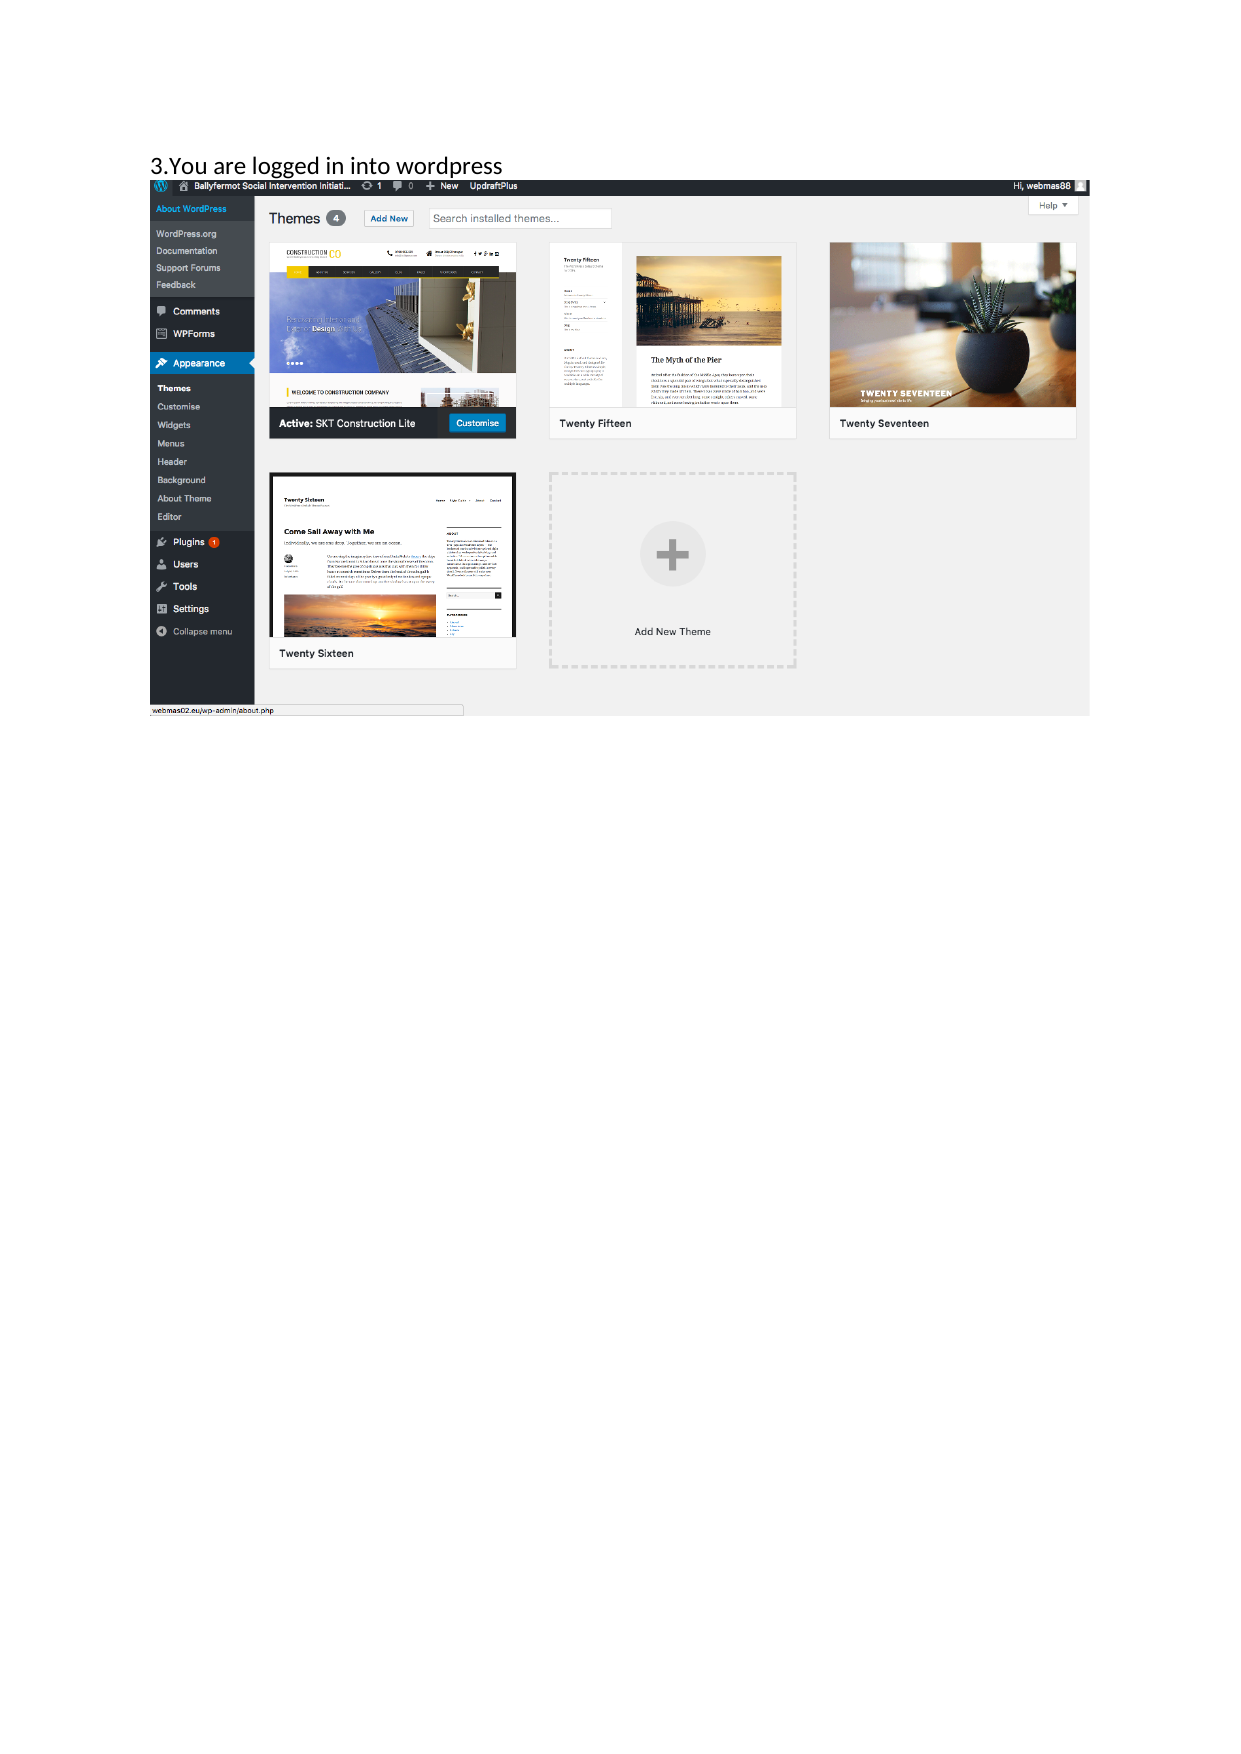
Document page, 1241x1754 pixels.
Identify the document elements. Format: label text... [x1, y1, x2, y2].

picture [150, 180, 1090, 716]
text 3.You are logged in into wordpress [150, 150, 1090, 180]
